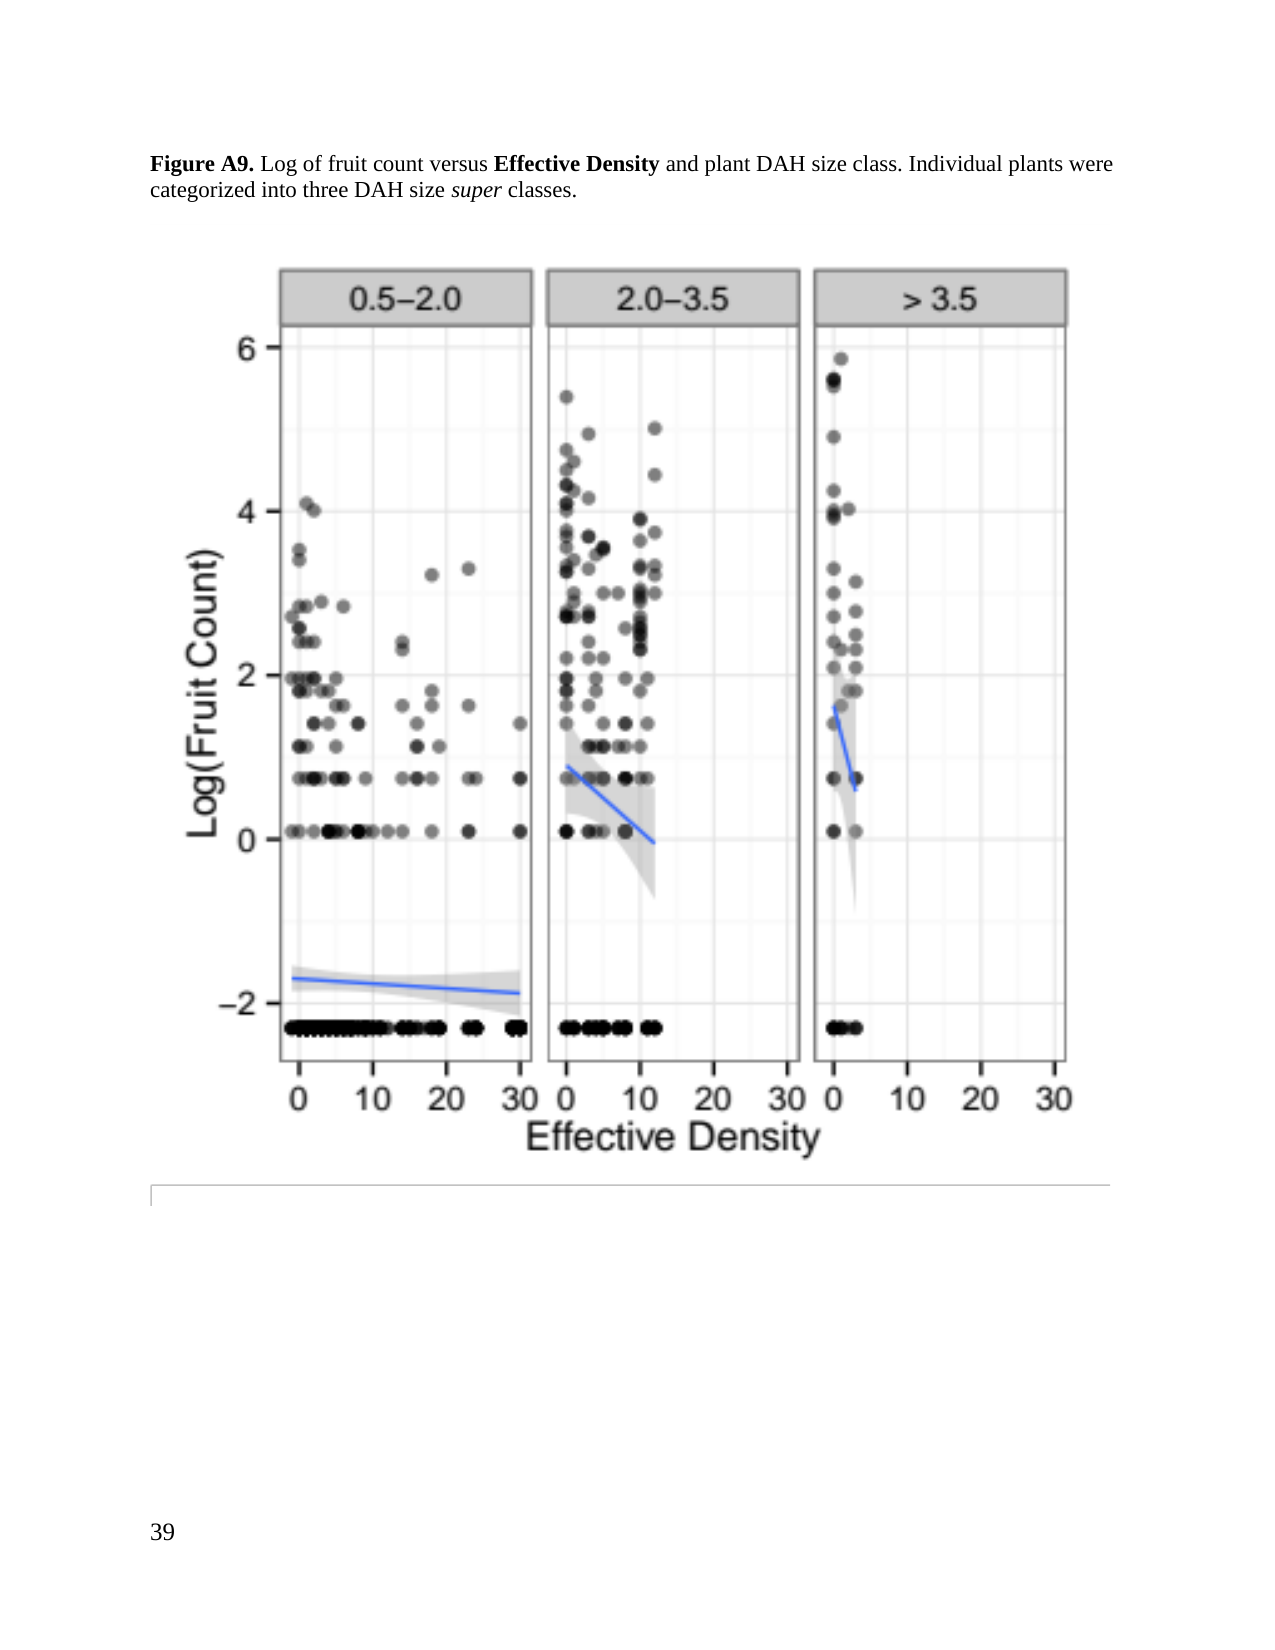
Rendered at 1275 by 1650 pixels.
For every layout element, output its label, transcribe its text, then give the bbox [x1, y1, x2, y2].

text Figure A9. Log of fruit count versus Effective Density and plant DAH size class. Individual plants were categorized into three DAH size super classes. [150, 150, 1125, 203]
